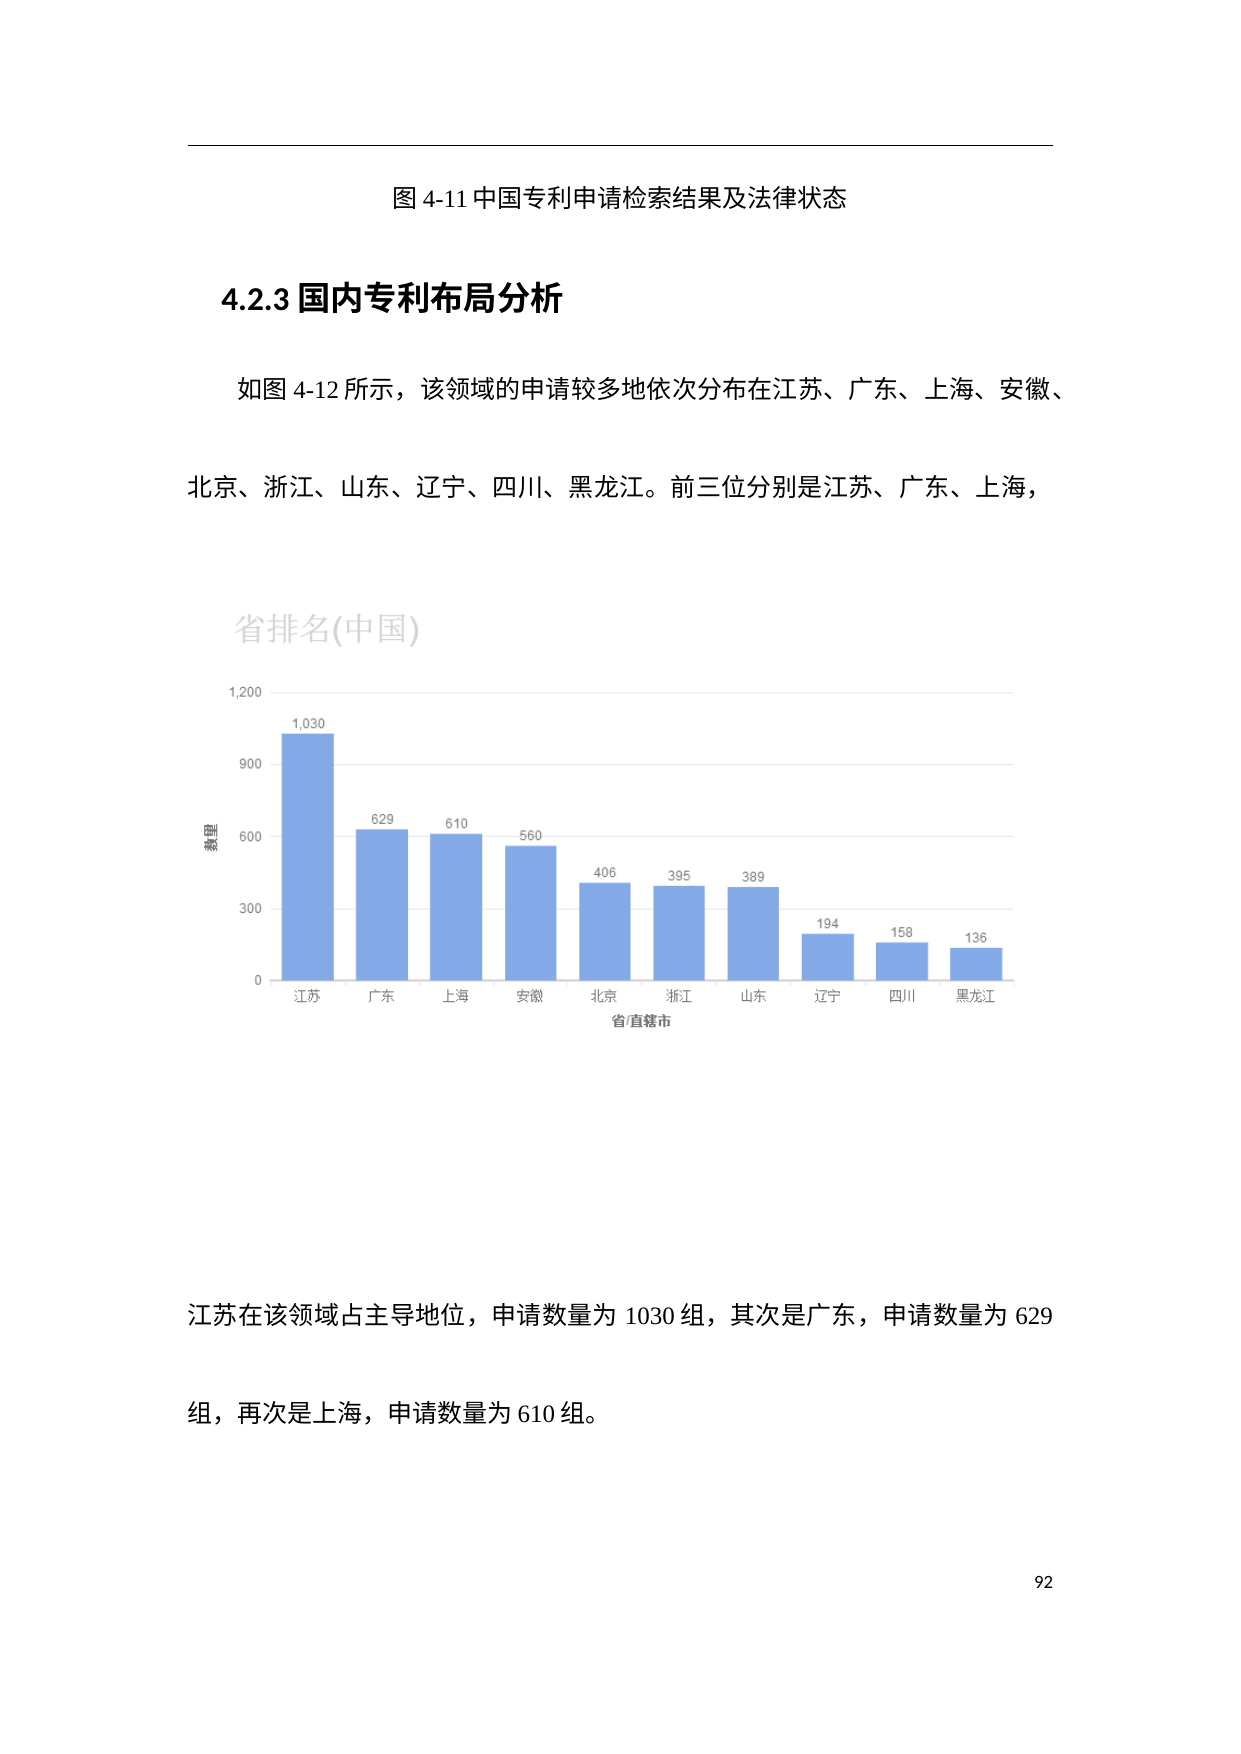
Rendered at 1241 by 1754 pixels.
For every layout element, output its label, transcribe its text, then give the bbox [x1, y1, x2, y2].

subtitle 4.2.3 国内专利布局分析 [187, 263, 1053, 328]
text 图4-11中国专利申请检索结果及法律状态 [187, 164, 1053, 229]
picture [190, 588, 1057, 1038]
